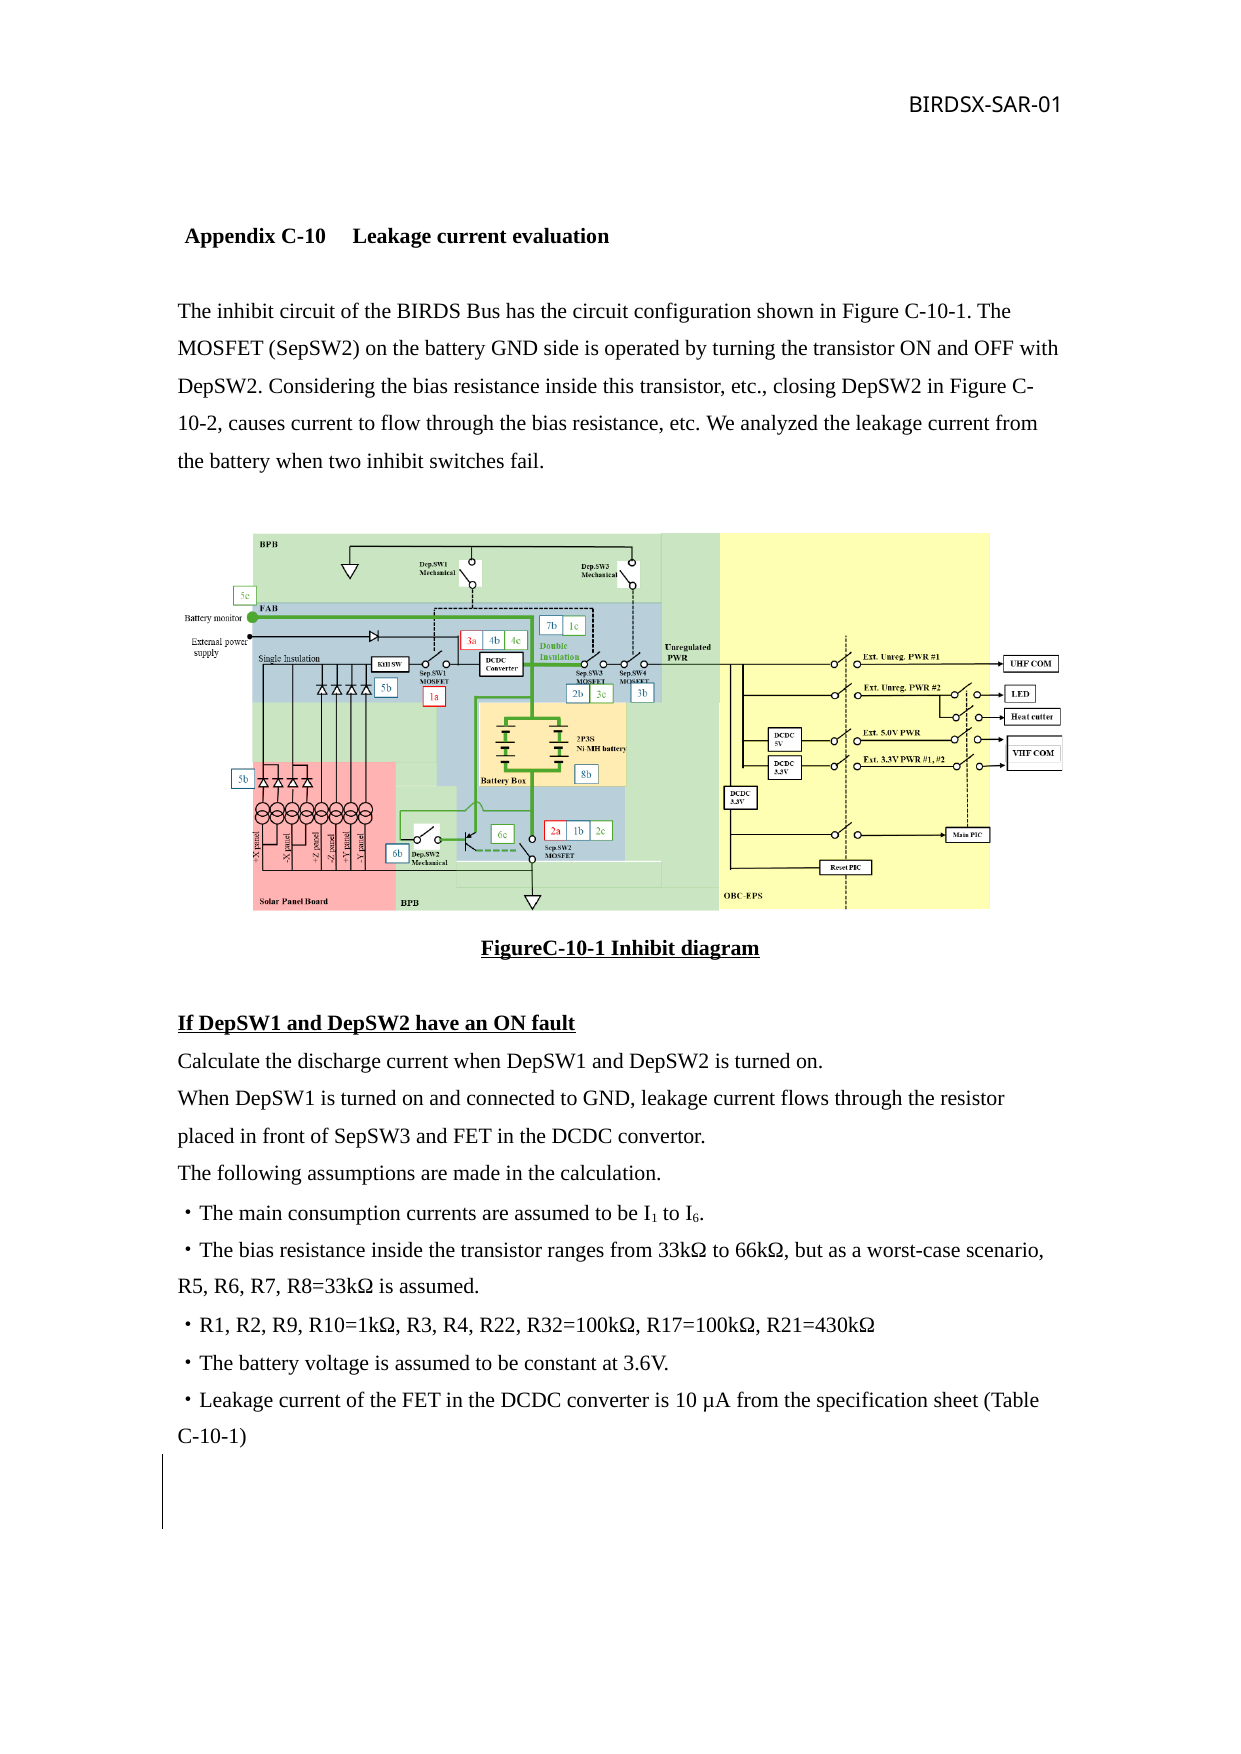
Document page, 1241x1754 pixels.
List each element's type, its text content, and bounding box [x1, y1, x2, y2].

text ・The battery voltage is assumed to be constant at 3.6V. [177, 1342, 1063, 1379]
text ・The main consumption currents are assumed to be I1 to I6. [177, 1192, 1063, 1229]
text ・R1, R2, R9, R10=1kΩ, R3, R4, R22, R32=100kΩ, R17=100kΩ, R21=430kΩ [177, 1304, 1063, 1342]
text ・The bias resistance inside the transistor ranges from 33kΩ to 66kΩ, but as a worst-case scenario, R5, R6, R7, R8=33kΩ is assumed. [177, 1229, 1063, 1304]
picture [178, 533, 1063, 913]
text The following assumptions are made in the calculation. [177, 1154, 1063, 1192]
text Calculate the discharge current when DepSW1 and DepSW2 is turned on. [177, 1042, 1063, 1079]
text ・Leakage current of the FET in the DCDC converter is 10 µA from the specification sheet (Table C-10-1) [177, 1379, 1063, 1454]
text When DepSW1 is turned on and connected to GND, leakage current flows through the resistor placed in front of SepSW3 and FET in the DCDC convertor. [177, 1079, 1063, 1154]
text The inhibit circuit of the BIRDS Bus has the circuit configuration shown in Figure C-10-1. The MOSFET (SepSW2) on the battery GND side is operated by turning the transistor ON and OFF with DepSW2. Considering the bias resistance inside this transistor, etc., closing DepSW2 in Figure C-10-2, causes current to flow through the bias resistance, etc. We analyzed the leakage current from the battery when two inhibit switches fail. [177, 292, 1063, 479]
text Appendix C-10 Leakage current evaluation [177, 217, 1063, 254]
text If DepSW1 and DepSW2 have an ON fault [177, 1004, 1063, 1042]
